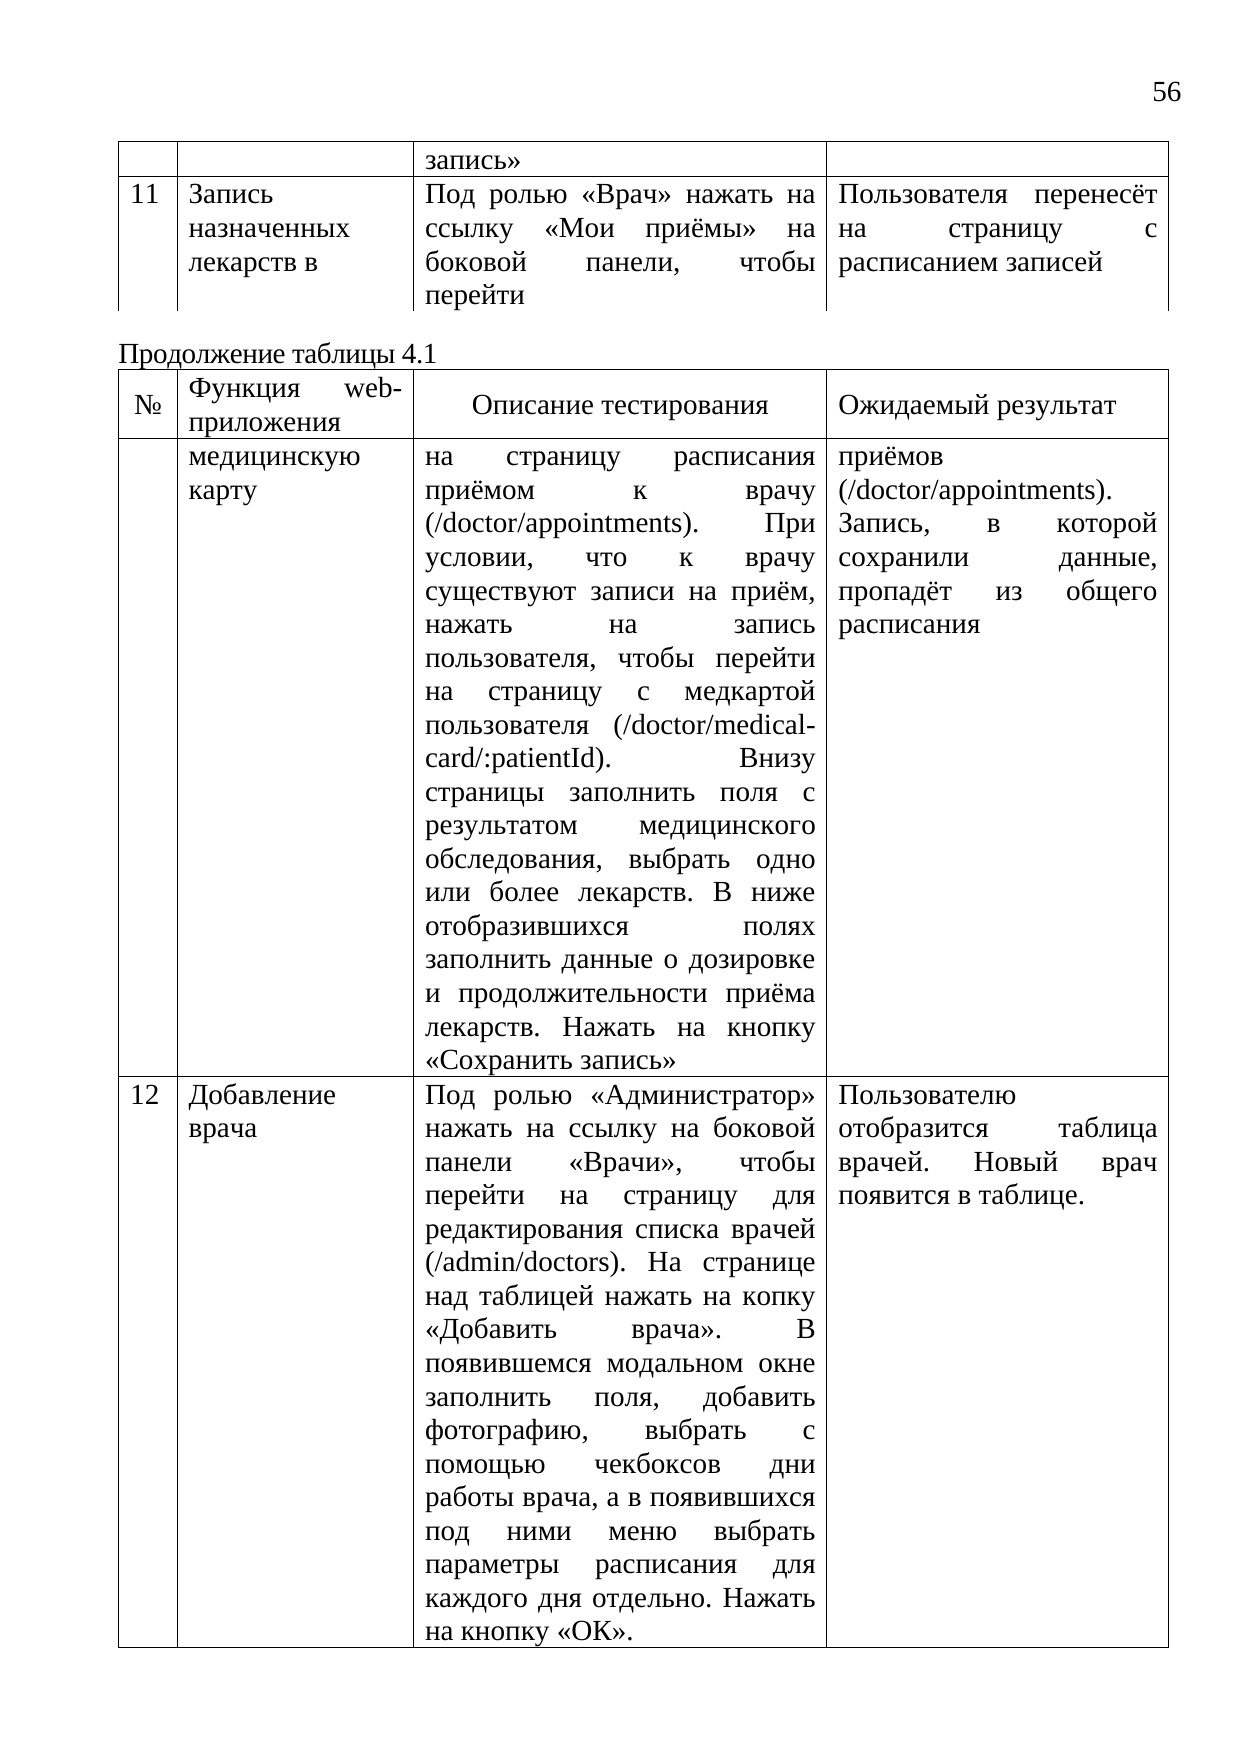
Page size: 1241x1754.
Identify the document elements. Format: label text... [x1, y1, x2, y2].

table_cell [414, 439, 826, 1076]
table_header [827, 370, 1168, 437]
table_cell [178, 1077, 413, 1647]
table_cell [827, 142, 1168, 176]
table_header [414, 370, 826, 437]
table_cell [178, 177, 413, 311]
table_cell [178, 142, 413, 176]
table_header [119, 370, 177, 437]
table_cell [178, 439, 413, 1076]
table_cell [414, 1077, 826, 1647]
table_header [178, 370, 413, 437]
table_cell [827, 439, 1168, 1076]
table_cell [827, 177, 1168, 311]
text Продолжение таблицы 4.1 [118, 336, 1181, 369]
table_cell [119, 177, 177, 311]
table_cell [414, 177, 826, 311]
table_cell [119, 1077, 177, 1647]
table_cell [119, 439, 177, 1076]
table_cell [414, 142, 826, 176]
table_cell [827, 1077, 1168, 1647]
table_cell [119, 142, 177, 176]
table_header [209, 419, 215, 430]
